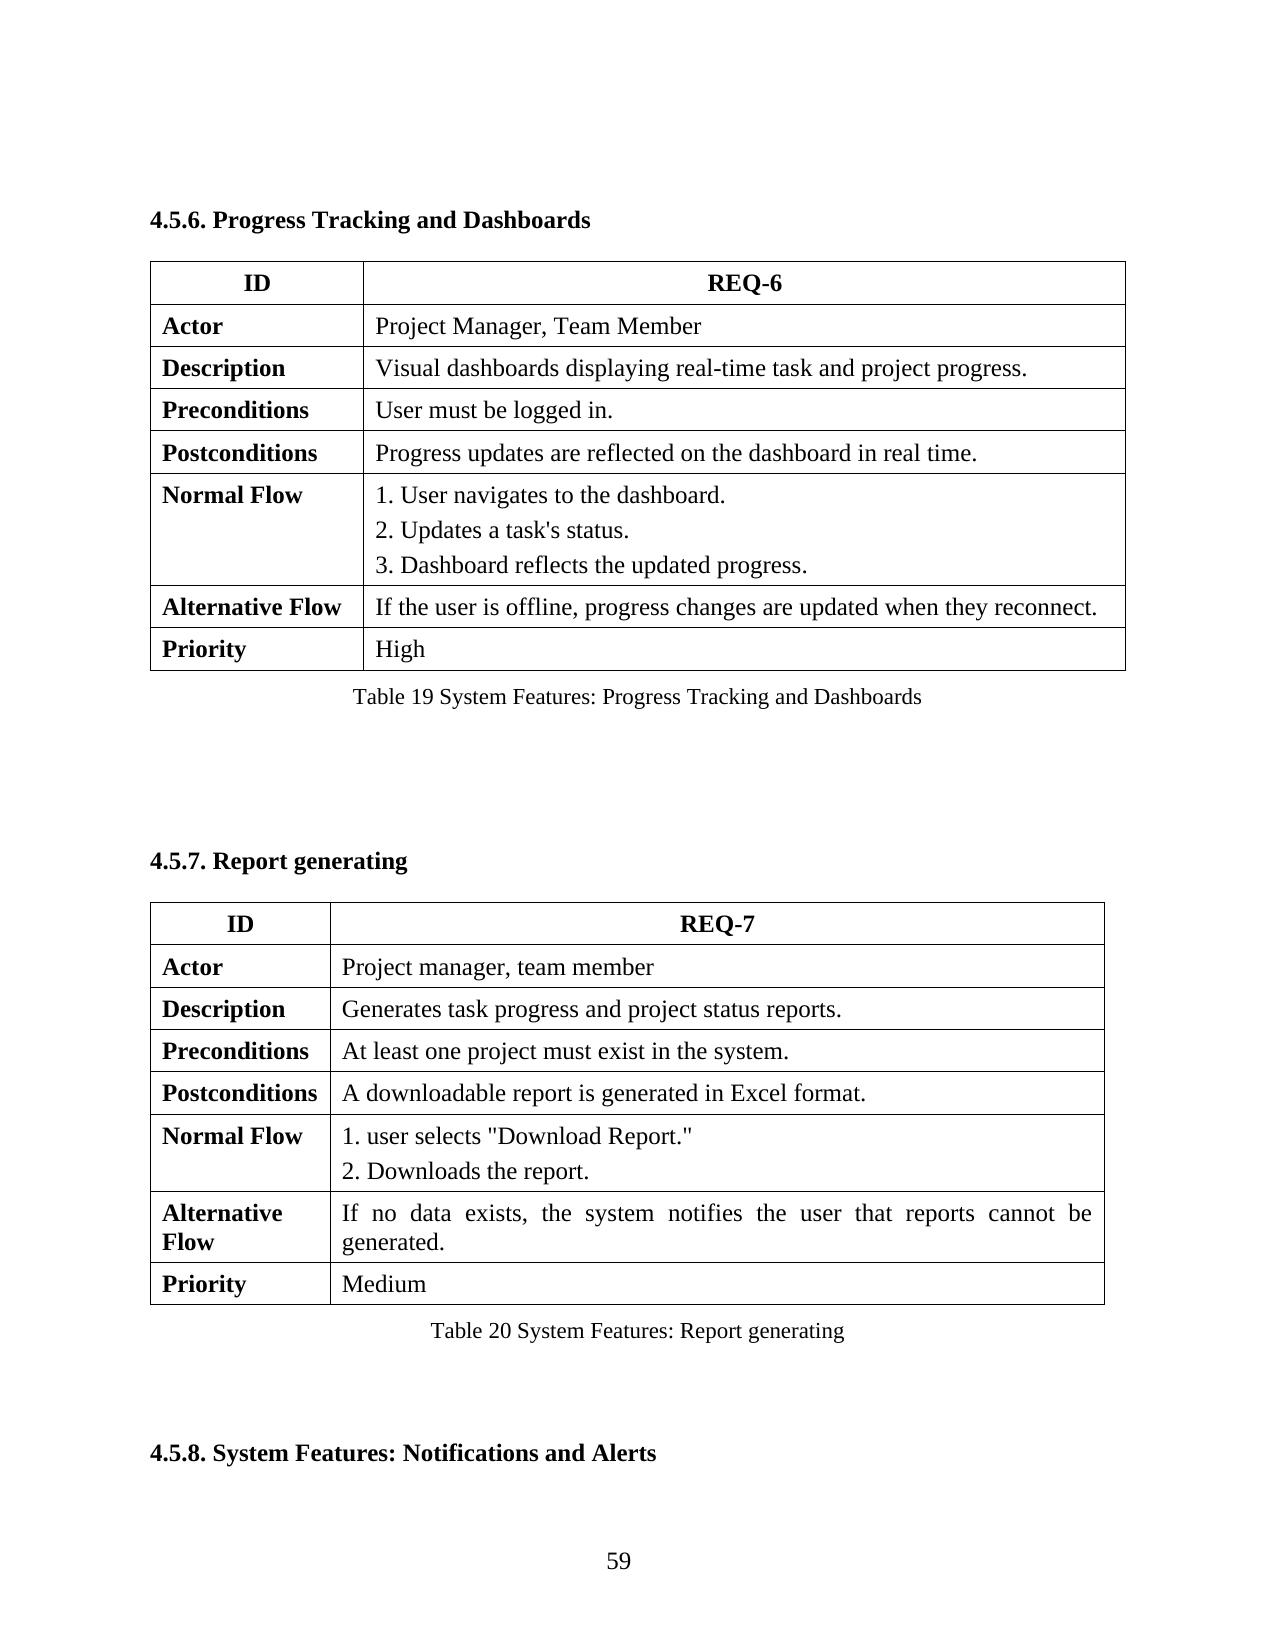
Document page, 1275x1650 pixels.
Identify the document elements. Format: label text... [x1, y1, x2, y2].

table_cell 1. User navigates to the dashboard. 2. Updates a task's status. 3. Dashboard reflects the updated progress. [364, 474, 1125, 585]
table_cell User must be logged in. [364, 389, 1125, 430]
table_cell Postconditions [151, 431, 363, 473]
table_cell If no data exists, the system notifies the user that reports cannot be generated. [331, 1192, 1104, 1262]
table_header REQ-6 [364, 262, 1125, 303]
table_cell Generates task progress and project status reports. [331, 988, 1104, 1029]
table_cell Preconditions [151, 389, 363, 430]
table_cell Medium [331, 1263, 1104, 1304]
table_cell Postconditions [151, 1072, 330, 1113]
table_header ID [151, 262, 363, 303]
table_cell 1. user selects "Download Report." 2. Downloads the report. [331, 1115, 1104, 1191]
table_cell Priority [151, 628, 363, 669]
table_cell Priority [151, 1263, 330, 1304]
table_cell Normal Flow [151, 474, 363, 585]
table_cell A downloadable report is generated in Excel format. [331, 1072, 1104, 1113]
table_cell Actor [151, 945, 330, 987]
text Table 20 System Features: Report generating [150, 1318, 1125, 1344]
subtitle Progress Tracking and Dashboards [150, 206, 1125, 234]
table_header ID [151, 903, 330, 944]
table_cell Project manager, team member [331, 945, 1104, 987]
table_cell Alternative Flow [151, 586, 363, 627]
table_cell Description [151, 347, 363, 388]
subtitle System Features: Notifications and Alerts [150, 1438, 1125, 1466]
table_cell Visual dashboards displaying real-time task and project progress. [364, 347, 1125, 388]
table_cell If the user is offline, progress changes are updated when they reconnect. [364, 586, 1125, 627]
table_cell Description [151, 988, 330, 1029]
table_cell Normal Flow [151, 1115, 330, 1191]
table_cell Progress updates are reflected on the dashboard in real time. [364, 431, 1125, 473]
table_cell High [364, 628, 1125, 669]
table_cell Alternative Flow [151, 1192, 330, 1262]
table_cell Actor [151, 305, 363, 346]
subtitle Report generating [150, 846, 1125, 875]
table_cell At least one project must exist in the system. [331, 1030, 1104, 1071]
text Table 19 System Features: Progress Tracking and Dashboards [150, 683, 1125, 709]
table_cell Project Manager, Team Member [364, 305, 1125, 346]
table_cell Preconditions [151, 1030, 330, 1071]
table_header REQ-7 [331, 903, 1104, 944]
